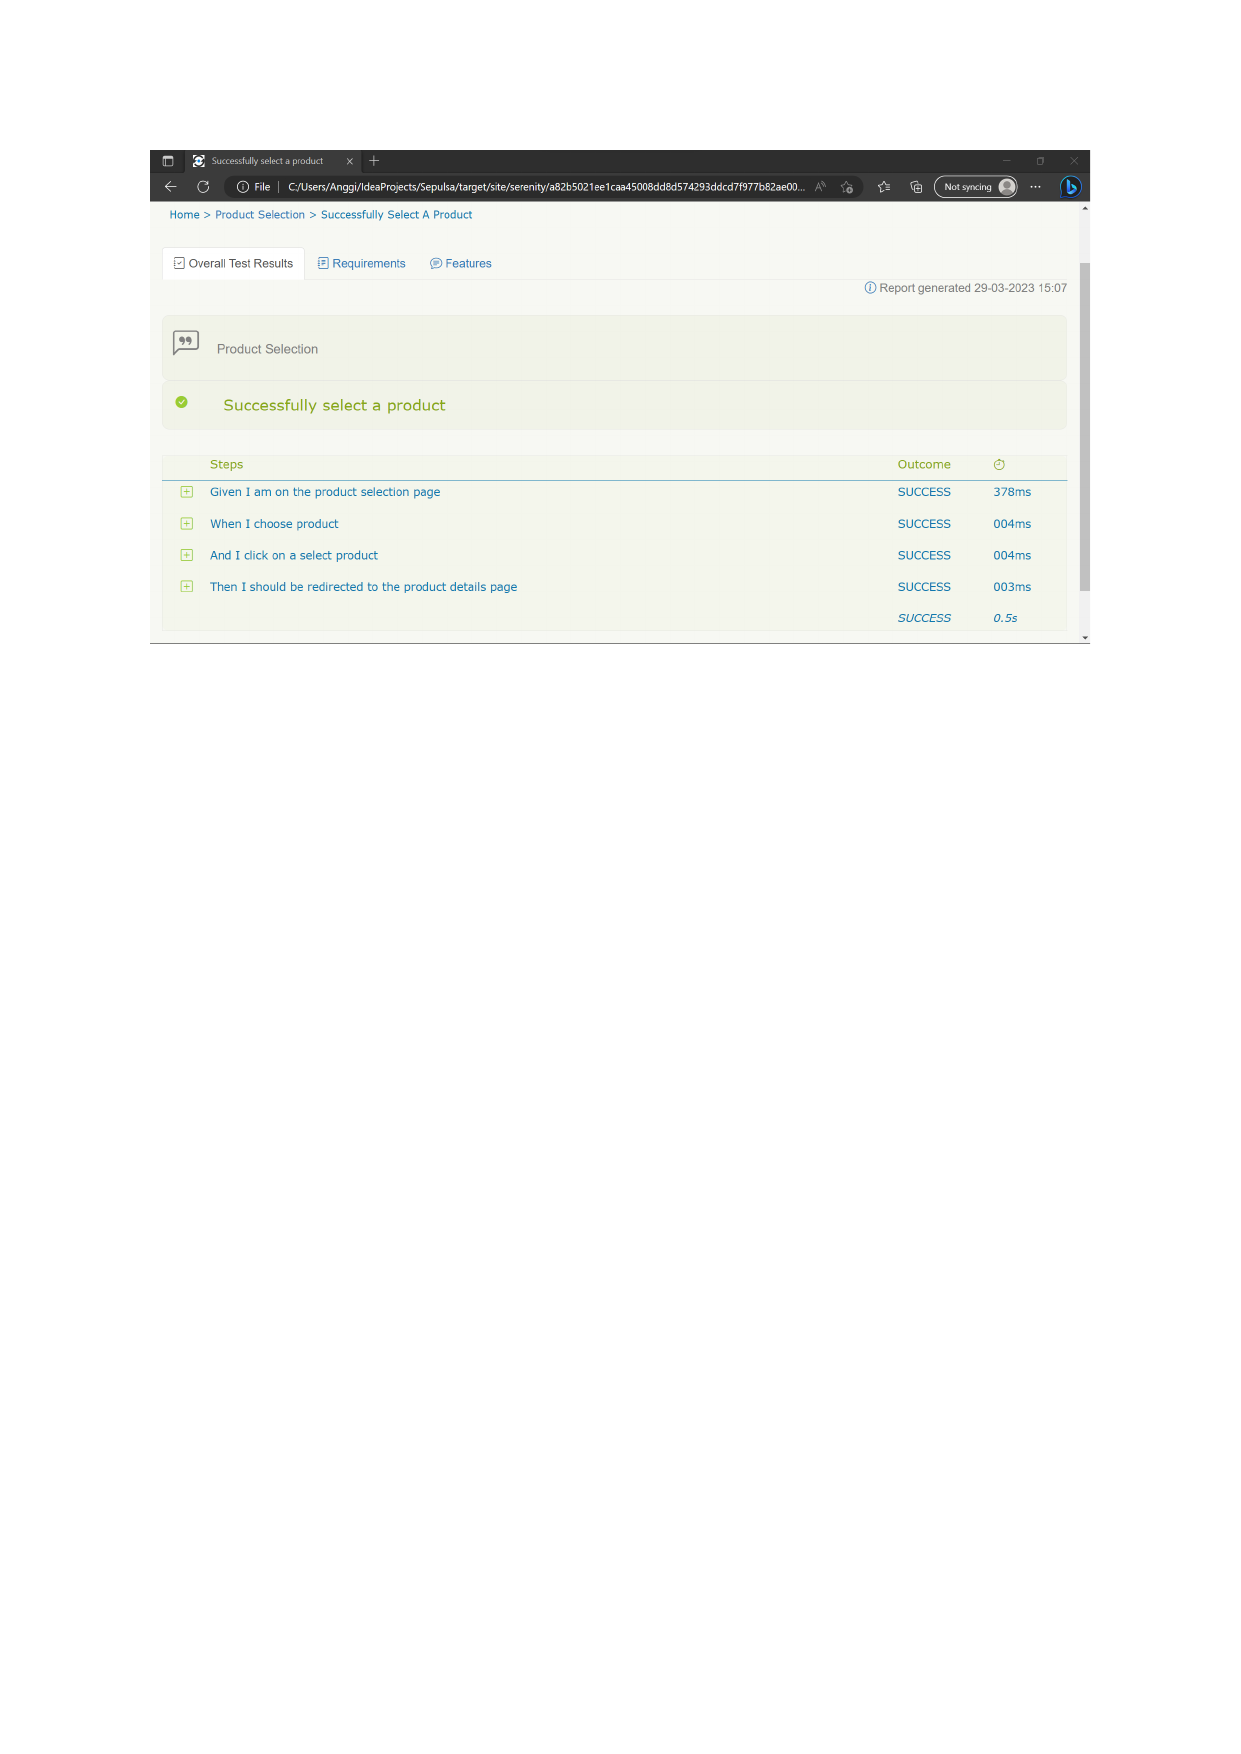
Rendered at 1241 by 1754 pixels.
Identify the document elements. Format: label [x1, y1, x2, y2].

picture [150, 150, 1091, 644]
